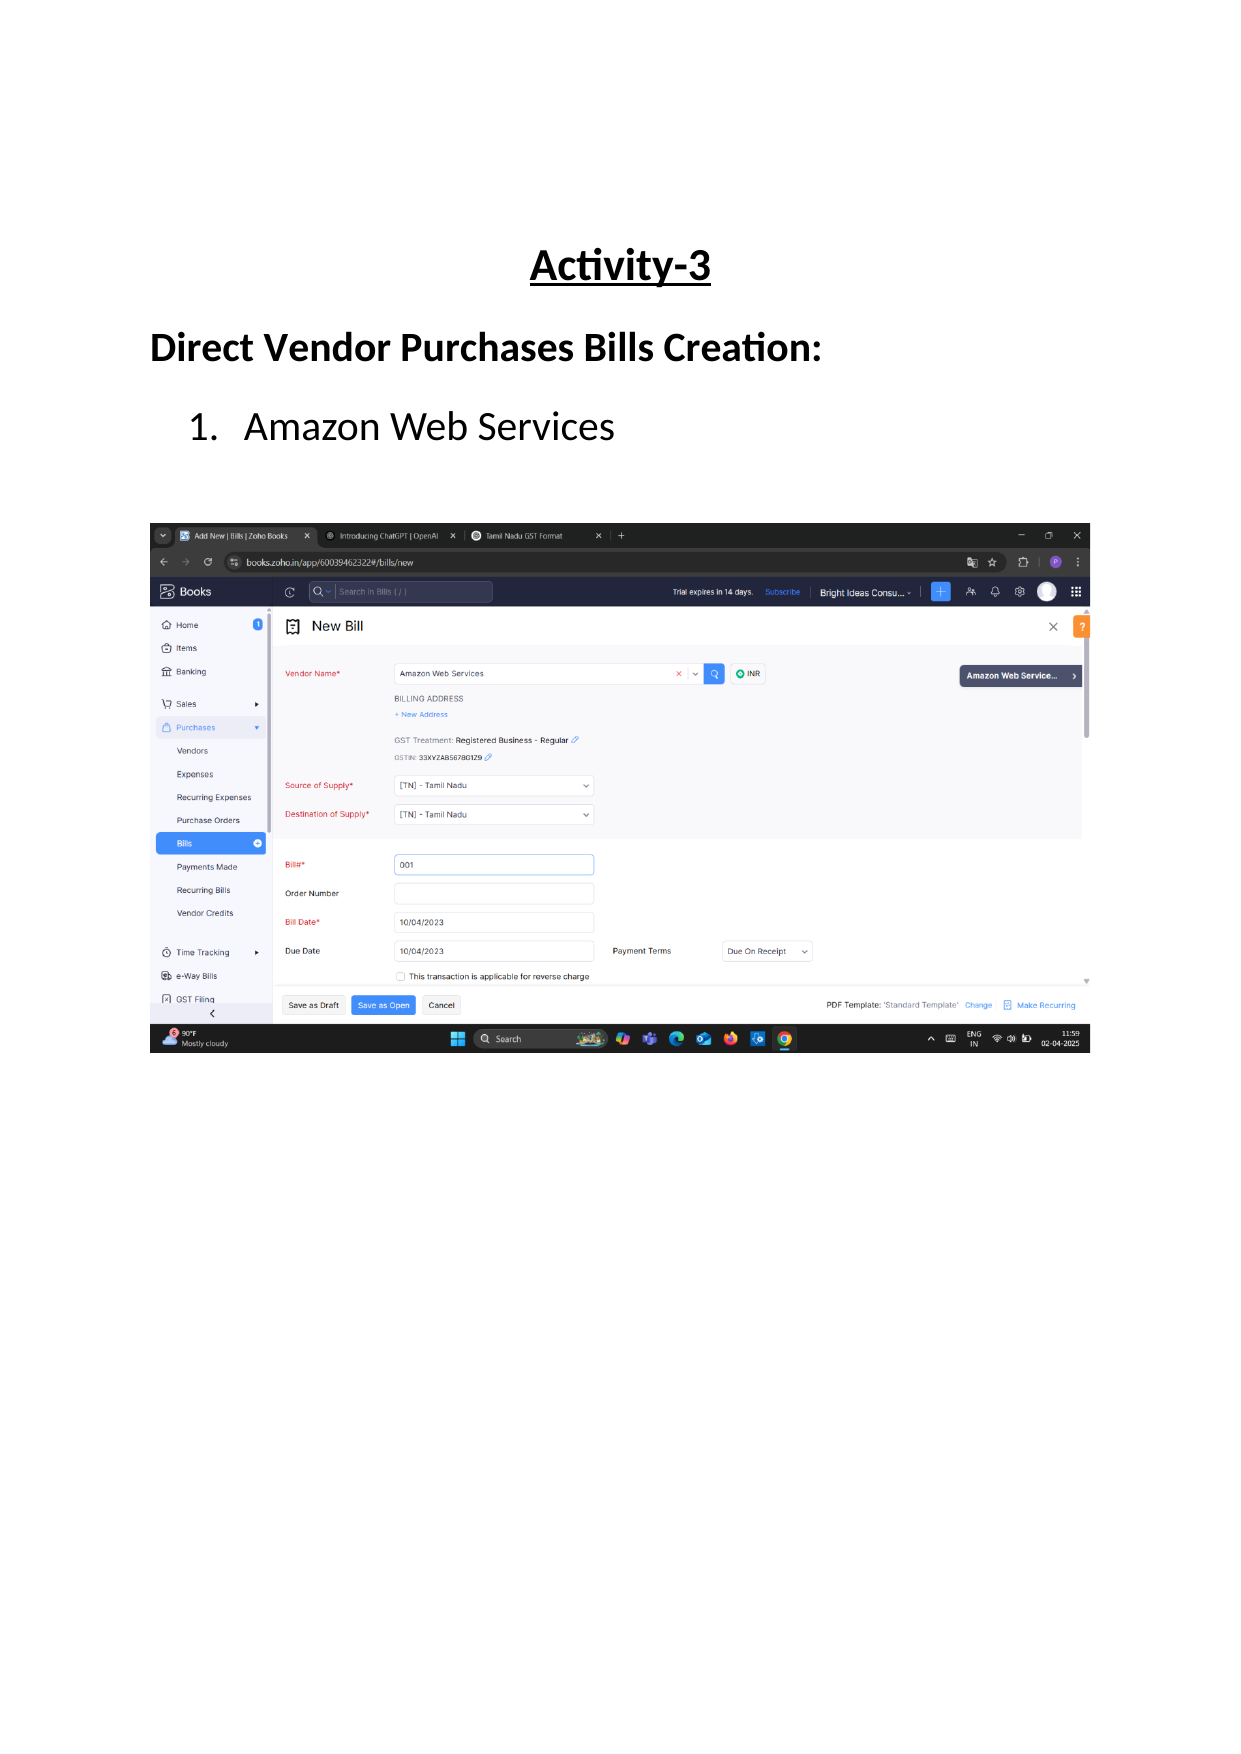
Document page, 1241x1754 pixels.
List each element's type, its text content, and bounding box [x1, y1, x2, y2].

text Direct Vendor Purchases Bills Creation: [150, 321, 1090, 372]
picture [150, 523, 1091, 1053]
text Activity-3 [150, 236, 1090, 292]
list Amazon Web Services [187, 400, 1090, 451]
